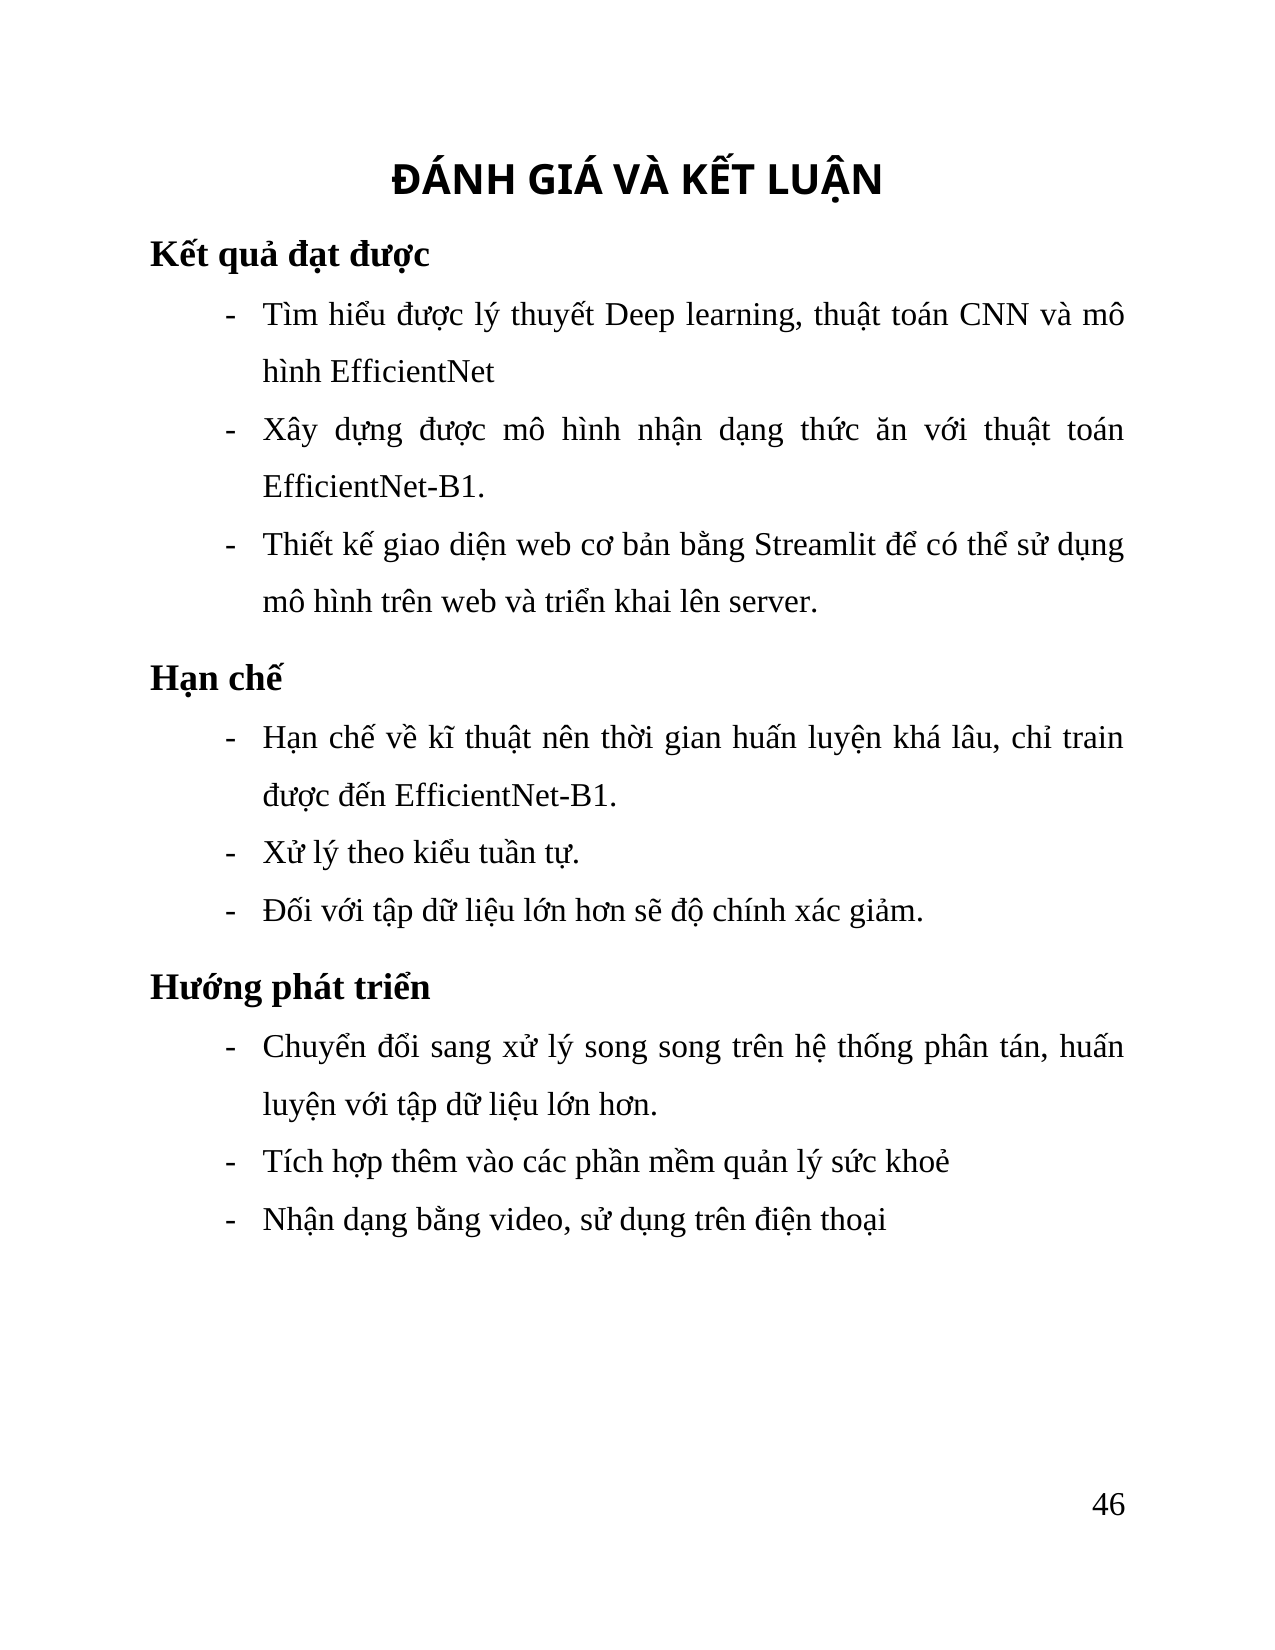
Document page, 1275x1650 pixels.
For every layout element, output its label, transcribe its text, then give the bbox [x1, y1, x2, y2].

list Xây dựng được mô hình nhận dạng thức ăn với thuật toán EfficientNet-B1. [225, 409, 1125, 505]
list Xử lý theo kiểu tuần tự. [225, 833, 1125, 871]
subtitle Hạn chế [150, 656, 1125, 699]
list Tìm hiểu được lý thuyết Deep learning, thuật toán CNN và mô hình EfficientNet [225, 294, 1125, 390]
list Tích hợp thêm vào các phần mềm quản lý sức khoẻ [225, 1141, 1125, 1180]
subtitle ĐÁNH GIÁ VÀ KẾT LUẬN [150, 150, 1125, 207]
subtitle Kết quả đạt được [150, 232, 1125, 275]
list Hạn chế về kĩ thuật nên thời gian huấn luyện khá lâu, chỉ train được đến EfficientNet-B1. [225, 718, 1125, 813]
subtitle Hướng phát triển [150, 964, 1125, 1007]
list Thiết kế giao diện web cơ bản bằng Streamlit để có thể sử dụng mô hình trên web và triển khai lên server. [225, 524, 1125, 620]
list Đối với tập dữ liệu lớn hơn sẽ độ chính xác giảm. [225, 890, 1125, 928]
list Chuyển đổi sang xử lý song song trên hệ thống phân tán, huấn luyện với tập dữ liệu lớn hơn. [225, 1026, 1125, 1122]
list Nhận dạng bằng video, sử dụng trên điện thoại [225, 1199, 1125, 1237]
